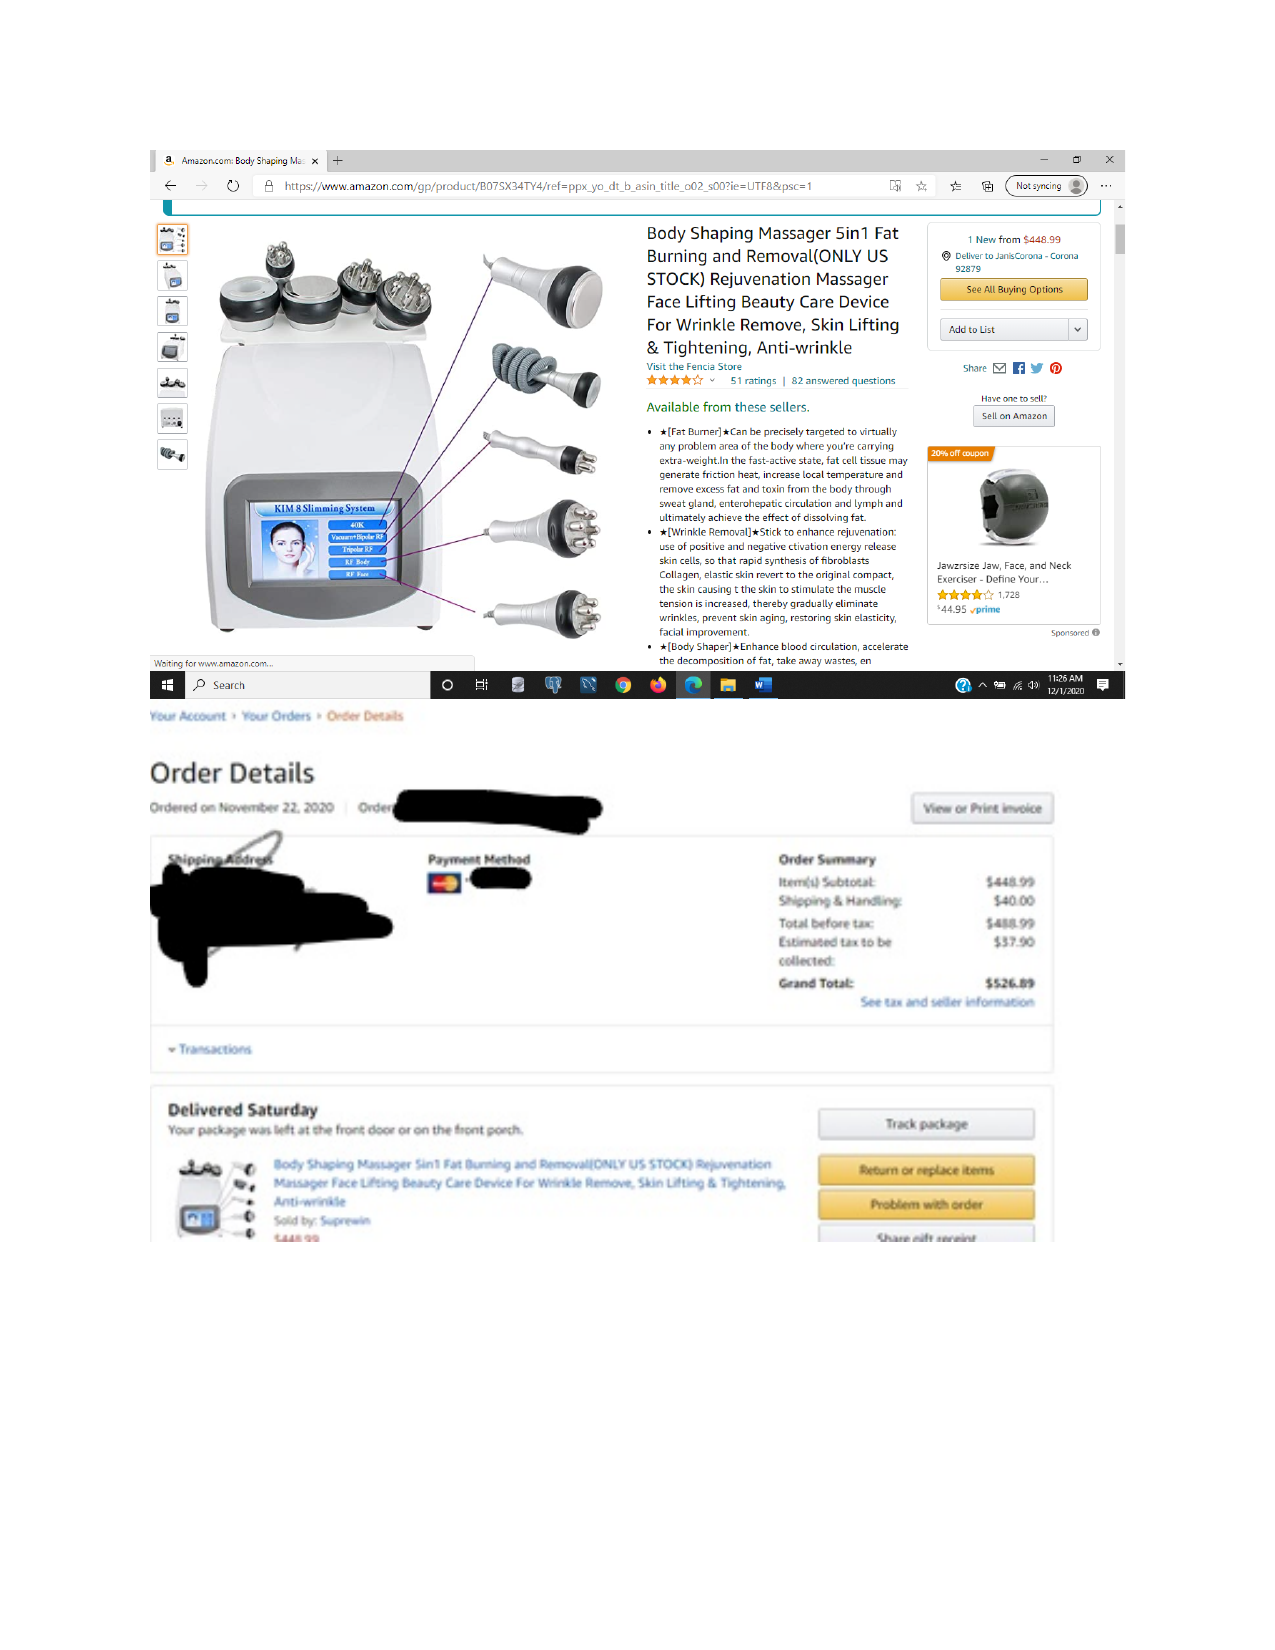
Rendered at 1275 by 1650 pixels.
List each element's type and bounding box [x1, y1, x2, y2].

picture [150, 150, 1125, 699]
picture [150, 700, 1125, 1242]
